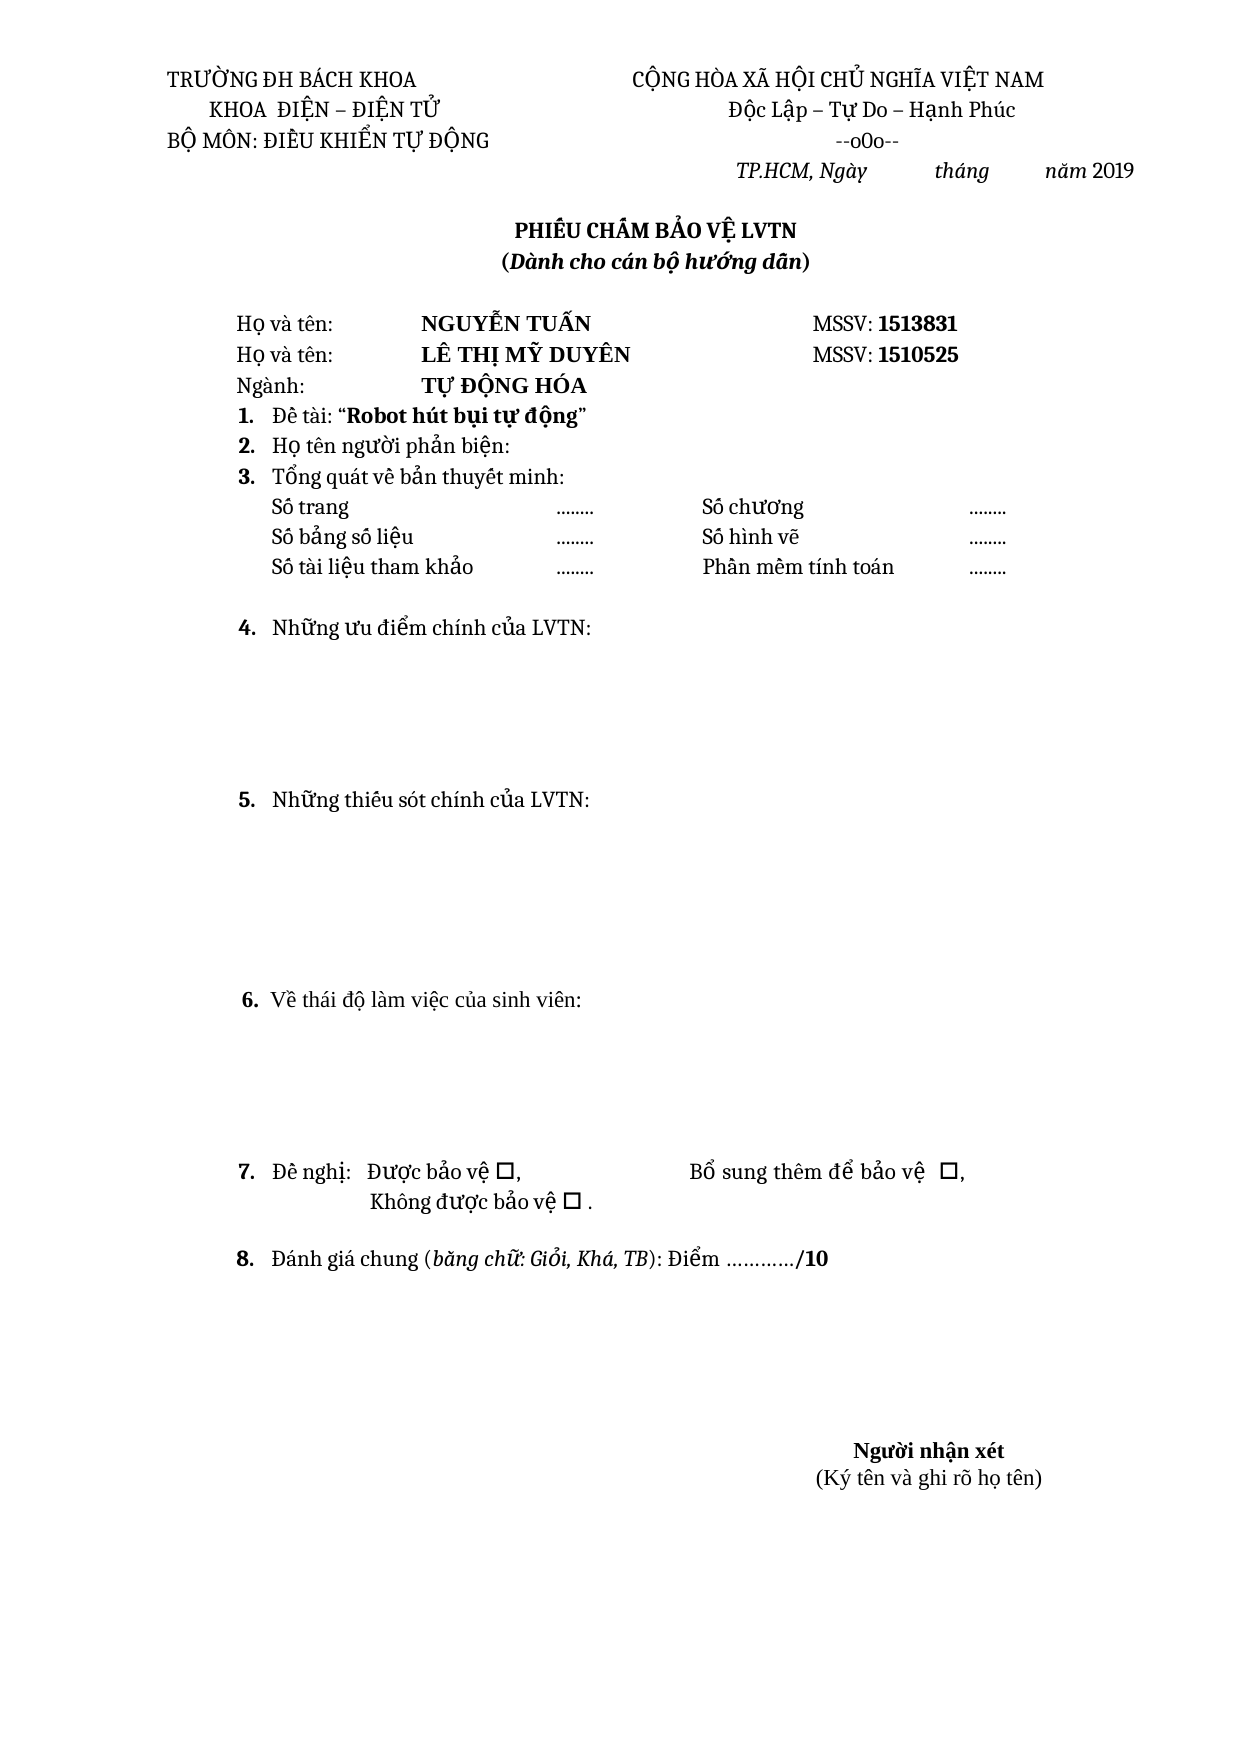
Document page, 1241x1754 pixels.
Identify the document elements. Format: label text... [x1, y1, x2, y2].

text (Dành cho cán bộ hướng dẫn) [177, 248, 1134, 275]
list Đề tài: “Robot hút bụi tự động” [238, 403, 1134, 429]
text BỘ MÔN: ĐIỀU KHIỂN TỰ ĐỘNG --o0o-- [167, 127, 903, 154]
list Họ tên người phản biện: [238, 433, 1134, 459]
list Những thiếu sót chính của LVTN: [238, 787, 1134, 814]
text PHIẾU CHẤM BẢO VỆ LVTN [177, 218, 1134, 244]
text Họ và tên: LÊ THỊ MỸ DUYÊN MSSV: 1510525 [236, 341, 1134, 368]
list Tổng quát về bản thuyết minh: [238, 463, 1134, 490]
text Số trang ........ Số chương ........ [272, 494, 1134, 520]
text Ngành: TỰ ĐỘNG HÓA [236, 372, 1134, 399]
list Đánh giá chung (bằng chữ: Giỏi, Khá, TB): Điểm …………/10 [236, 1246, 1134, 1272]
text Số tài liệu tham khảo ........ Phần mềm tính toán ........ [272, 554, 1134, 581]
text TP.HCM, Ngày tháng năm 2019 [608, 158, 1134, 184]
text Họ và tên: NGUYỄN TUẤN MSSV: 1513831 [236, 309, 1134, 337]
text Số bảng số liệu ........ Số hình vẽ ........ [272, 524, 1134, 550]
list Đề nghị: Được bảo vệ , Bổ sung thêm để bảo vệ , Không được bảo vệ . [238, 1159, 964, 1216]
text KHOA ĐIỆN – ĐIỆN TỬ Độc Lập – Tự Do – Hạnh Phúc [189, 97, 1134, 123]
list Về thái độ làm việc của sinh viên: [242, 986, 1134, 1012]
list Những ưu điểm chính của LVTN: [238, 614, 1134, 641]
text TRƯỜNG ĐH BÁCH KHOA CỘNG HÒA XÃ HỘI CHỦ NGHĨA VIỆT NAM [167, 67, 1110, 93]
